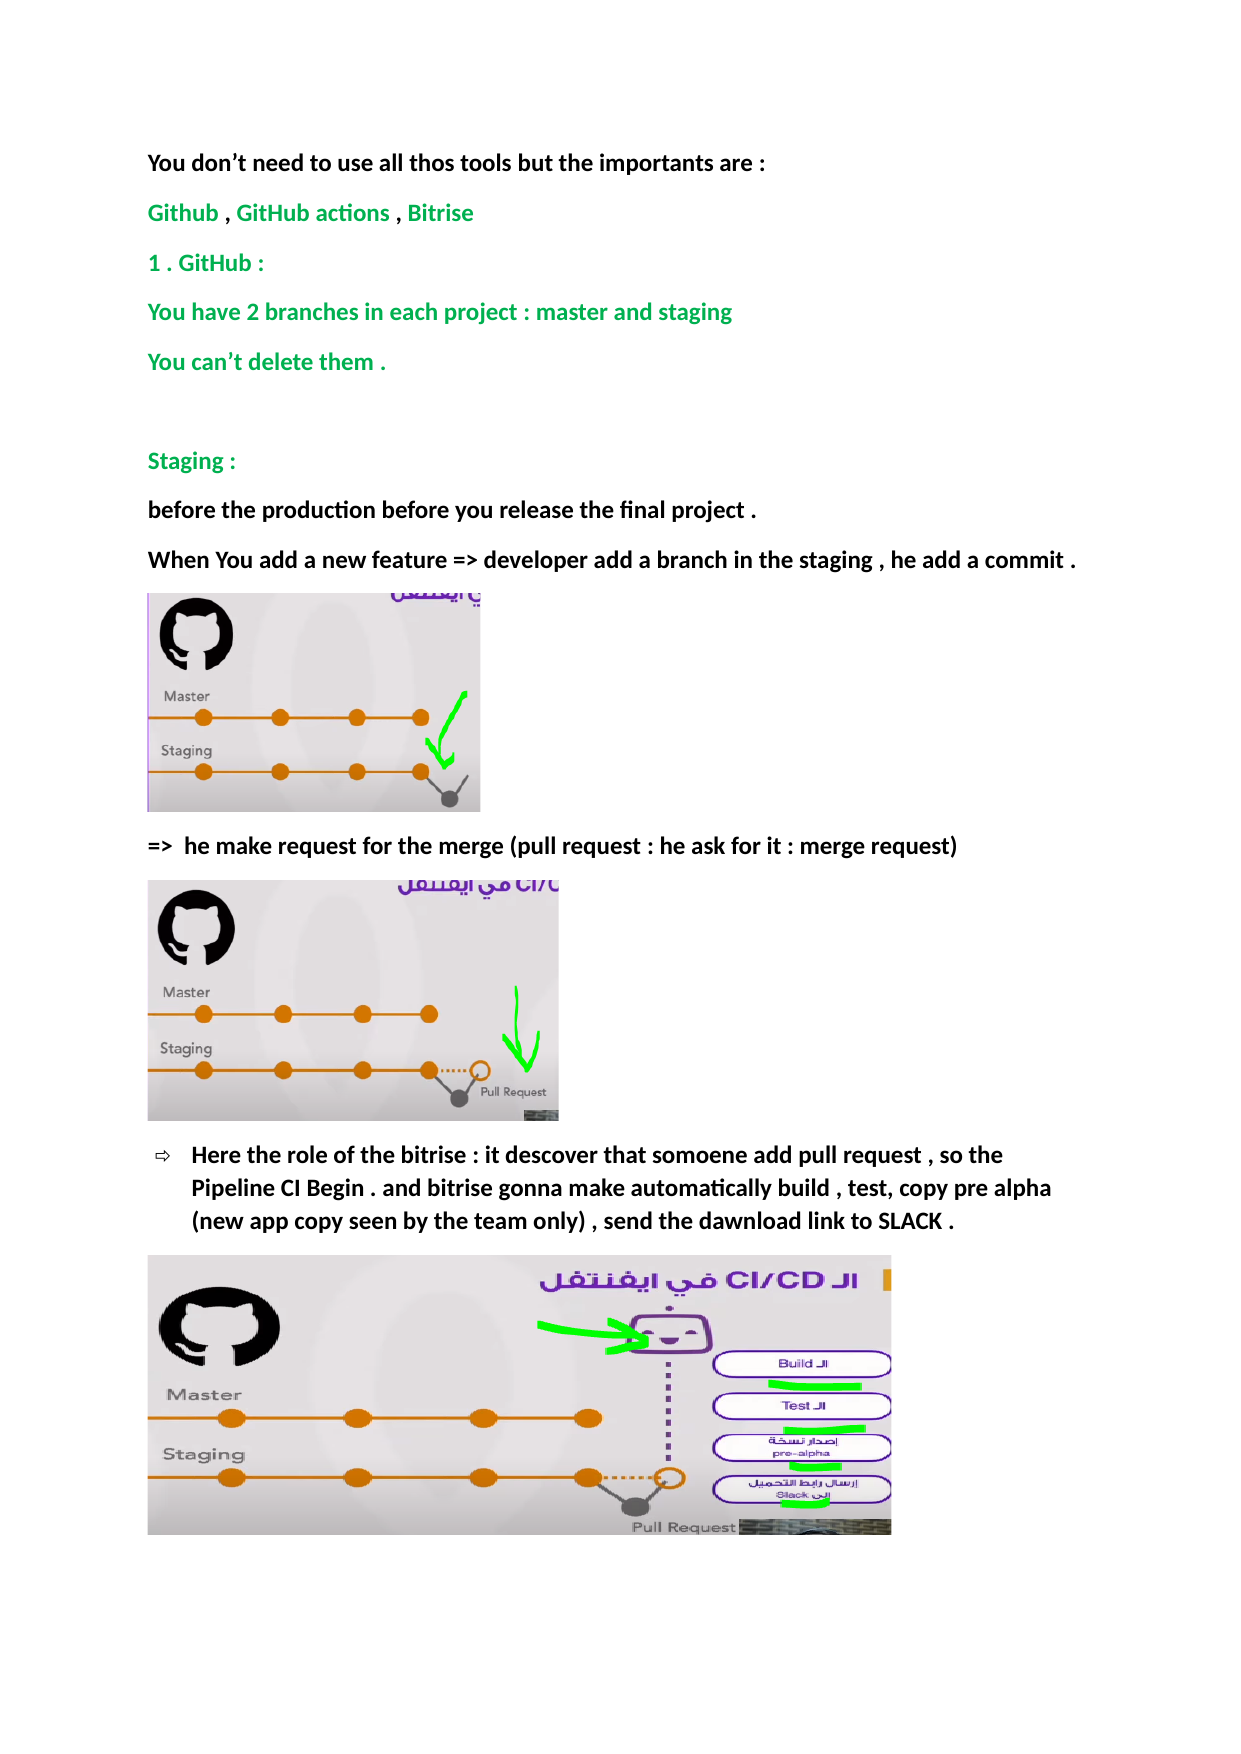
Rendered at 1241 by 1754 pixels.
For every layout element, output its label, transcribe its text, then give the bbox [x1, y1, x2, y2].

list Here the role of the bitrise : it descover that somoene add pull request , so the Pipeline CI Begin . and bitrise gonna make automatically build , test, copy pre alpha (new app copy seen by the team only) , send the dawnload link to SLACK . [154, 1139, 1093, 1236]
picture [147, 880, 559, 1121]
text Staging : [148, 445, 1093, 476]
picture [147, 593, 481, 812]
text You don’t need to use all thos tools but the importants are : [148, 148, 1093, 178]
text You can’t delete them . [148, 346, 1093, 376]
picture [147, 1255, 892, 1535]
text 1 . GitHub : [148, 247, 1093, 277]
text When You add a new feature => developer add a branch in the staging , he add a commit . [148, 544, 1093, 575]
text You have 2 branches in each project : master and staging [148, 296, 1093, 327]
text => he make request for the merge (pull request : he ask for it : merge request) [148, 831, 1093, 861]
text before the production before you release the final project . [148, 495, 1093, 525]
text Github , GitHub actions , Bitrise [148, 197, 1093, 228]
